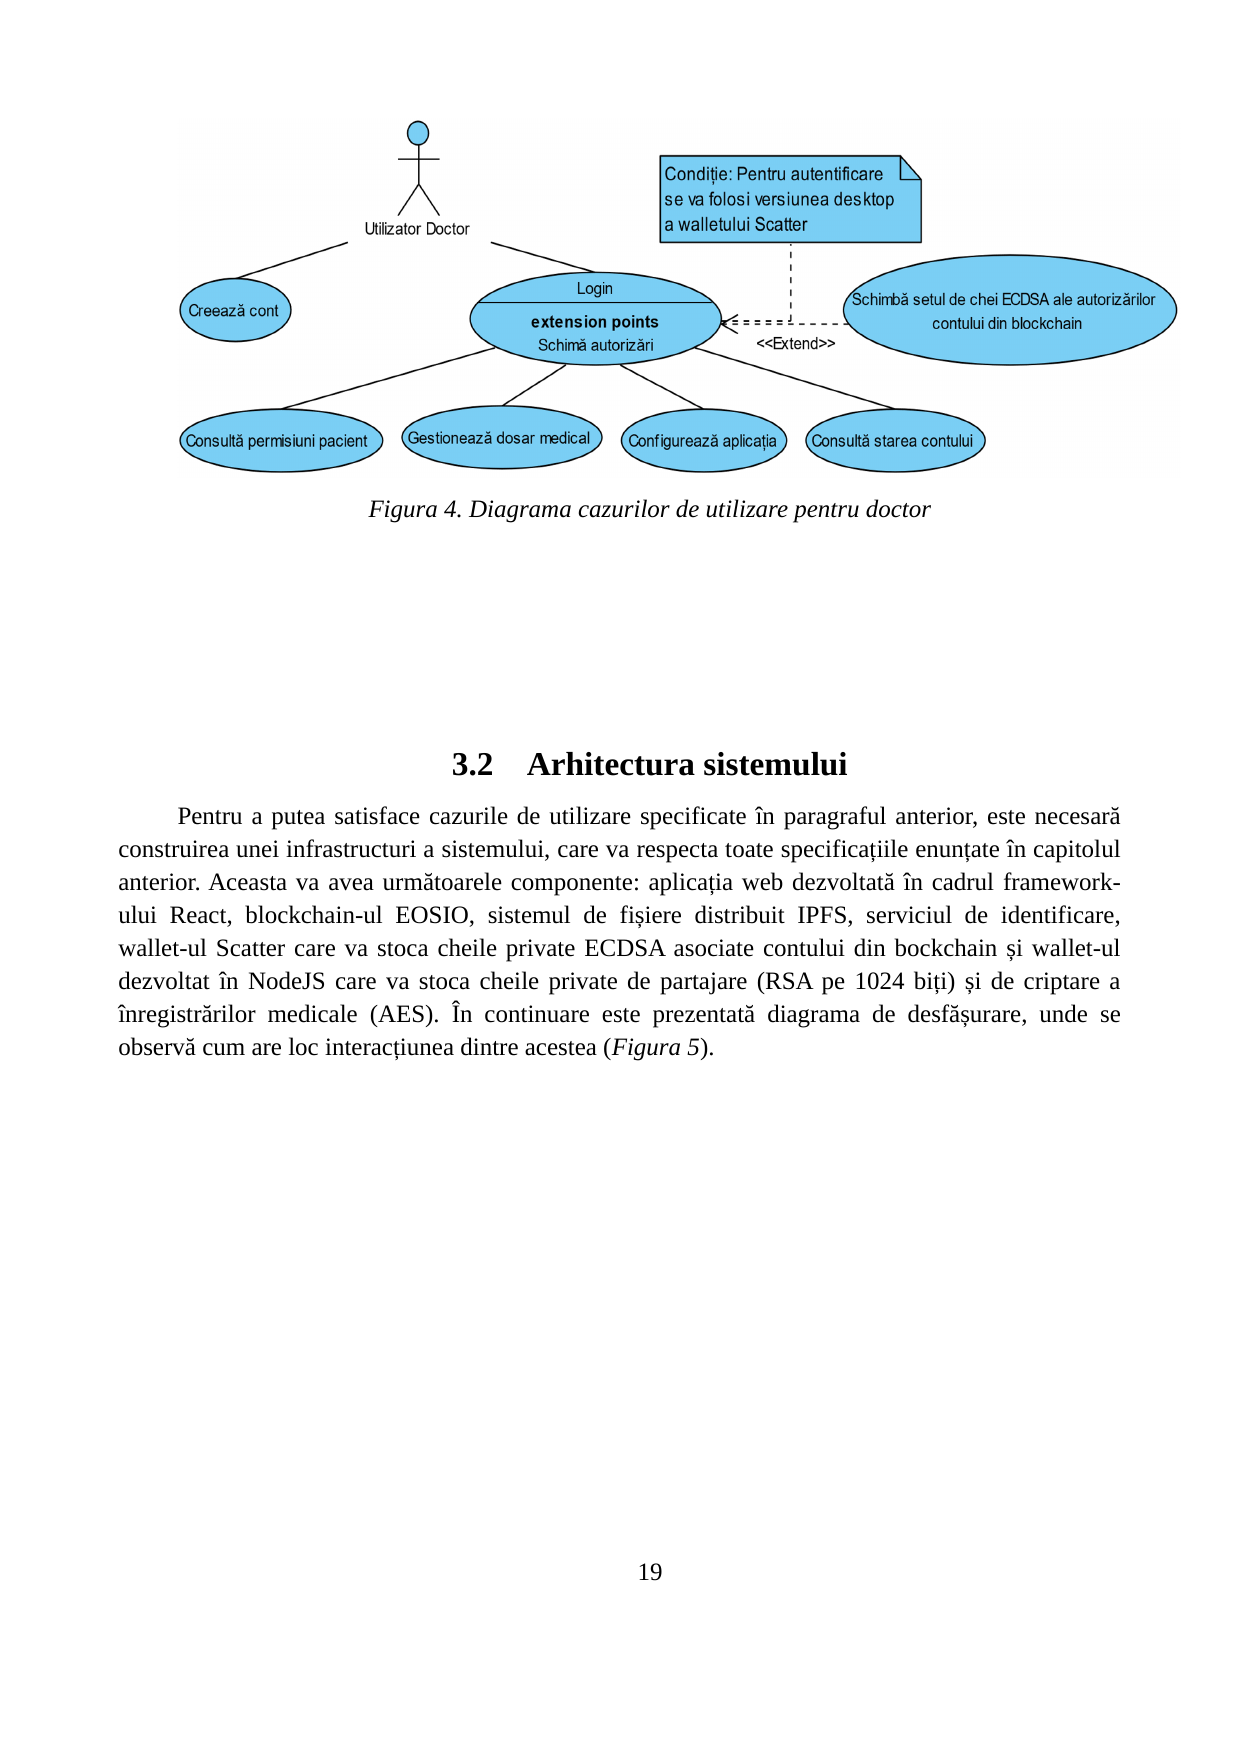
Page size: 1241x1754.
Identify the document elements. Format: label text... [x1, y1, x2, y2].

subtitle Arhitectura sistemului [177, 744, 1122, 783]
text Pentru a putea satisface cazurile de utilizare specificate în paragraful anterior, este necesară construirea unei infrastructuri a sistemului, care va respecta toate specificațiile enunțate în capitolul anterior. Aceasta va avea următoarele componente: aplicația web dezvoltată în cadrul framework-ului React, blockchain-ul EOSIO, sistemul de fișiere distribuit IPFS, serviciul de identificare, wallet-ul Scatter care va stoca cheile private ECDSA asociate contului din bockchain și wallet-ul dezvoltat în NodeJS care va stoca cheile private de partajare (RSA pe 1024 biți) și de criptare a înregistrărilor medicale (AES). În continuare este prezentată diagrama de desfășurare, unde se observă cum are loc interacțiunea dintre acestea (Figura 5). [118, 801, 1122, 1061]
picture [177, 118, 1182, 478]
